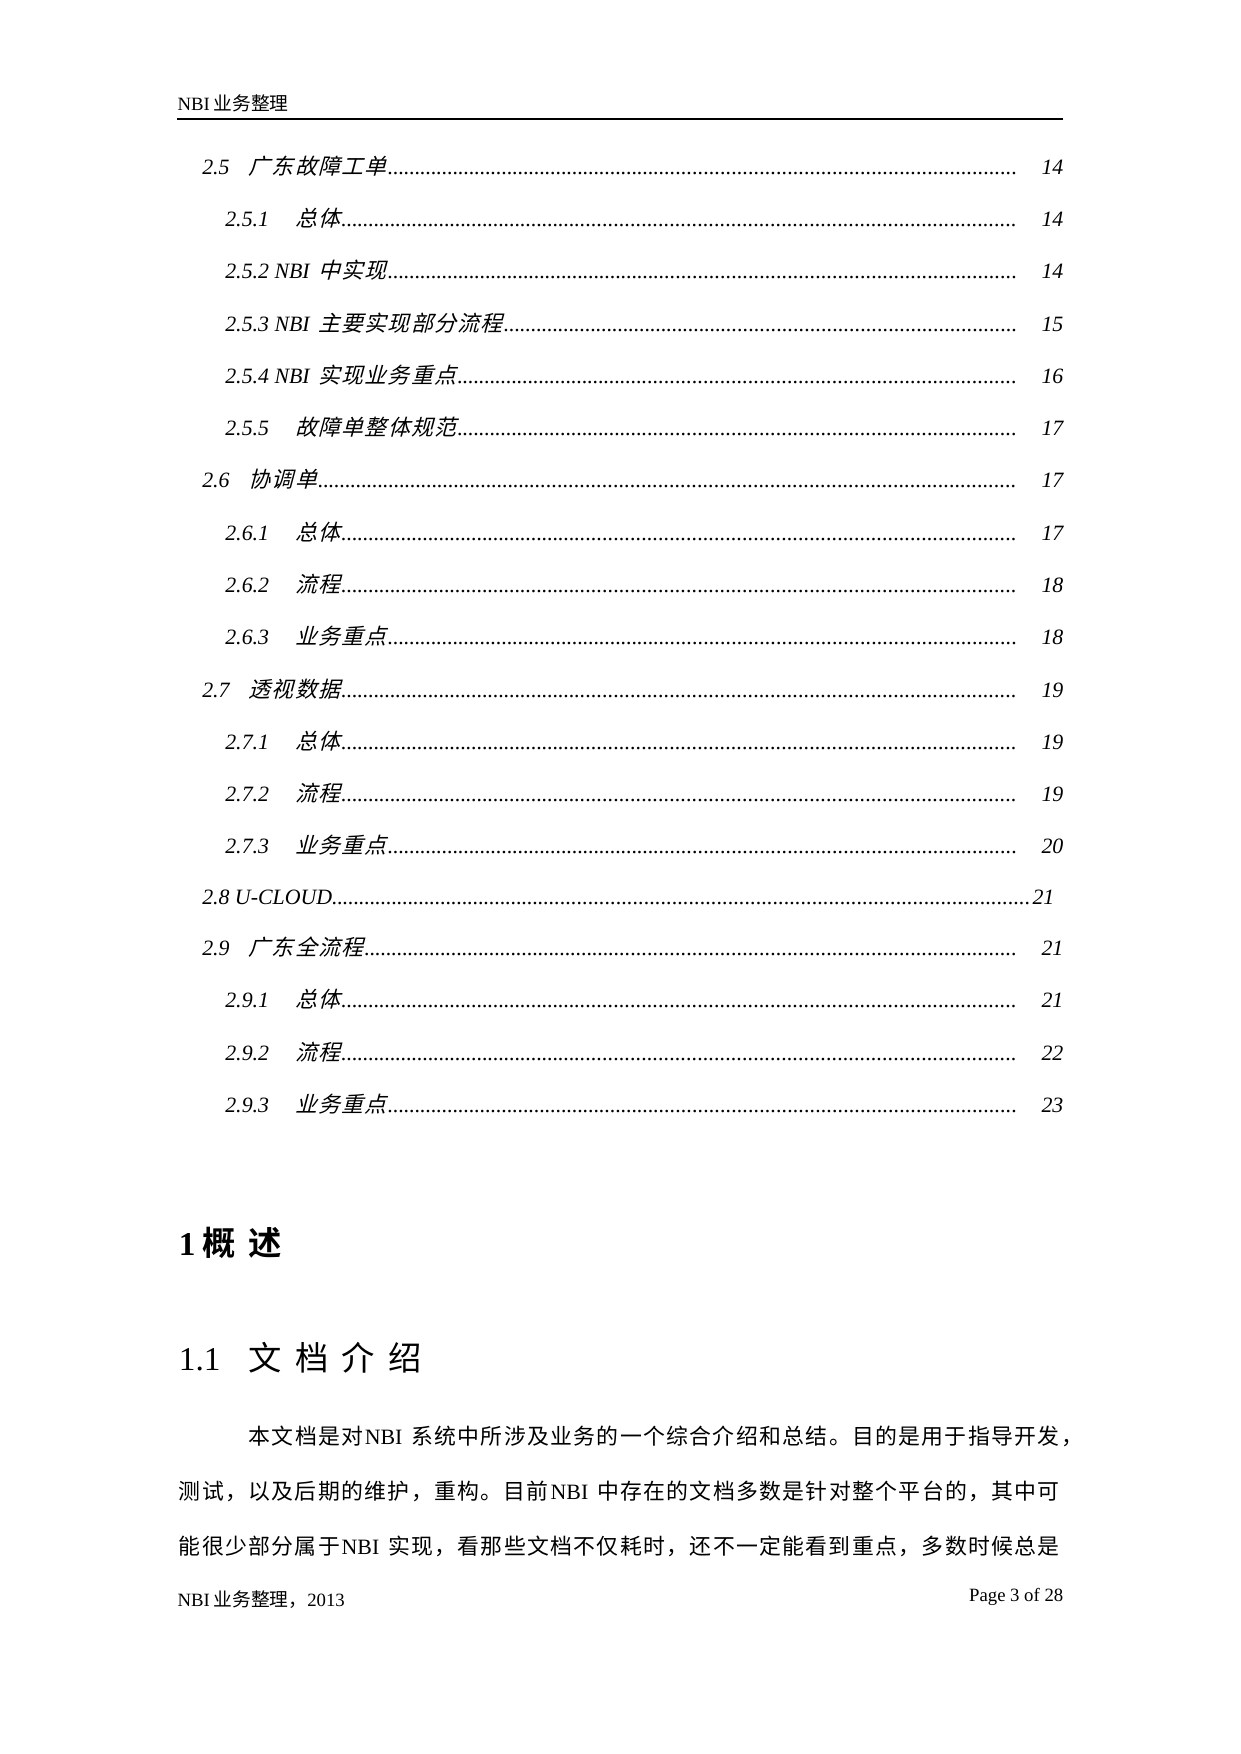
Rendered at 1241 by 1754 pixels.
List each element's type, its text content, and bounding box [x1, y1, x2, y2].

text 2.5.1 总体 14 [222, 199, 1061, 235]
text 2.5.5 故障单整体规范 17 [222, 408, 1061, 444]
text 2.9.1 总体 21 [222, 980, 1061, 1016]
text 2.5.2 NBI中实现 14 [222, 251, 1061, 287]
text 2.7 透视数据 19 [201, 669, 1061, 706]
text 2.9.2 流程 22 [222, 1032, 1061, 1068]
text 2.6 协调单 17 [201, 460, 1061, 497]
text 2.9 广东全流程 21 [201, 927, 1061, 964]
text 2.6.1 总体 17 [222, 512, 1061, 549]
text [179, 1417, 1061, 1563]
text 2.9.3 业务重点 23 [222, 1084, 1061, 1121]
subtitle 1概述 [179, 1205, 1061, 1278]
text 2.7.3 业务重点 20 [222, 826, 1061, 863]
text 2.5 广东故障工单 14 [201, 146, 1061, 183]
text 2.5.3 NBI主要实现部分流程 15 [222, 303, 1061, 340]
text 2.6.2 流程 18 [222, 565, 1061, 601]
text 2.5.4 NBI实现业务重点 16 [222, 356, 1061, 392]
list 文档介绍 [179, 1320, 1061, 1393]
text 2.7.2 流程 19 [222, 774, 1061, 810]
text 2.7.1 总体 19 [222, 722, 1061, 758]
text 2.8 U-CLOUD 21 [201, 878, 1061, 915]
text 2.6.3 业务重点 18 [222, 617, 1061, 653]
